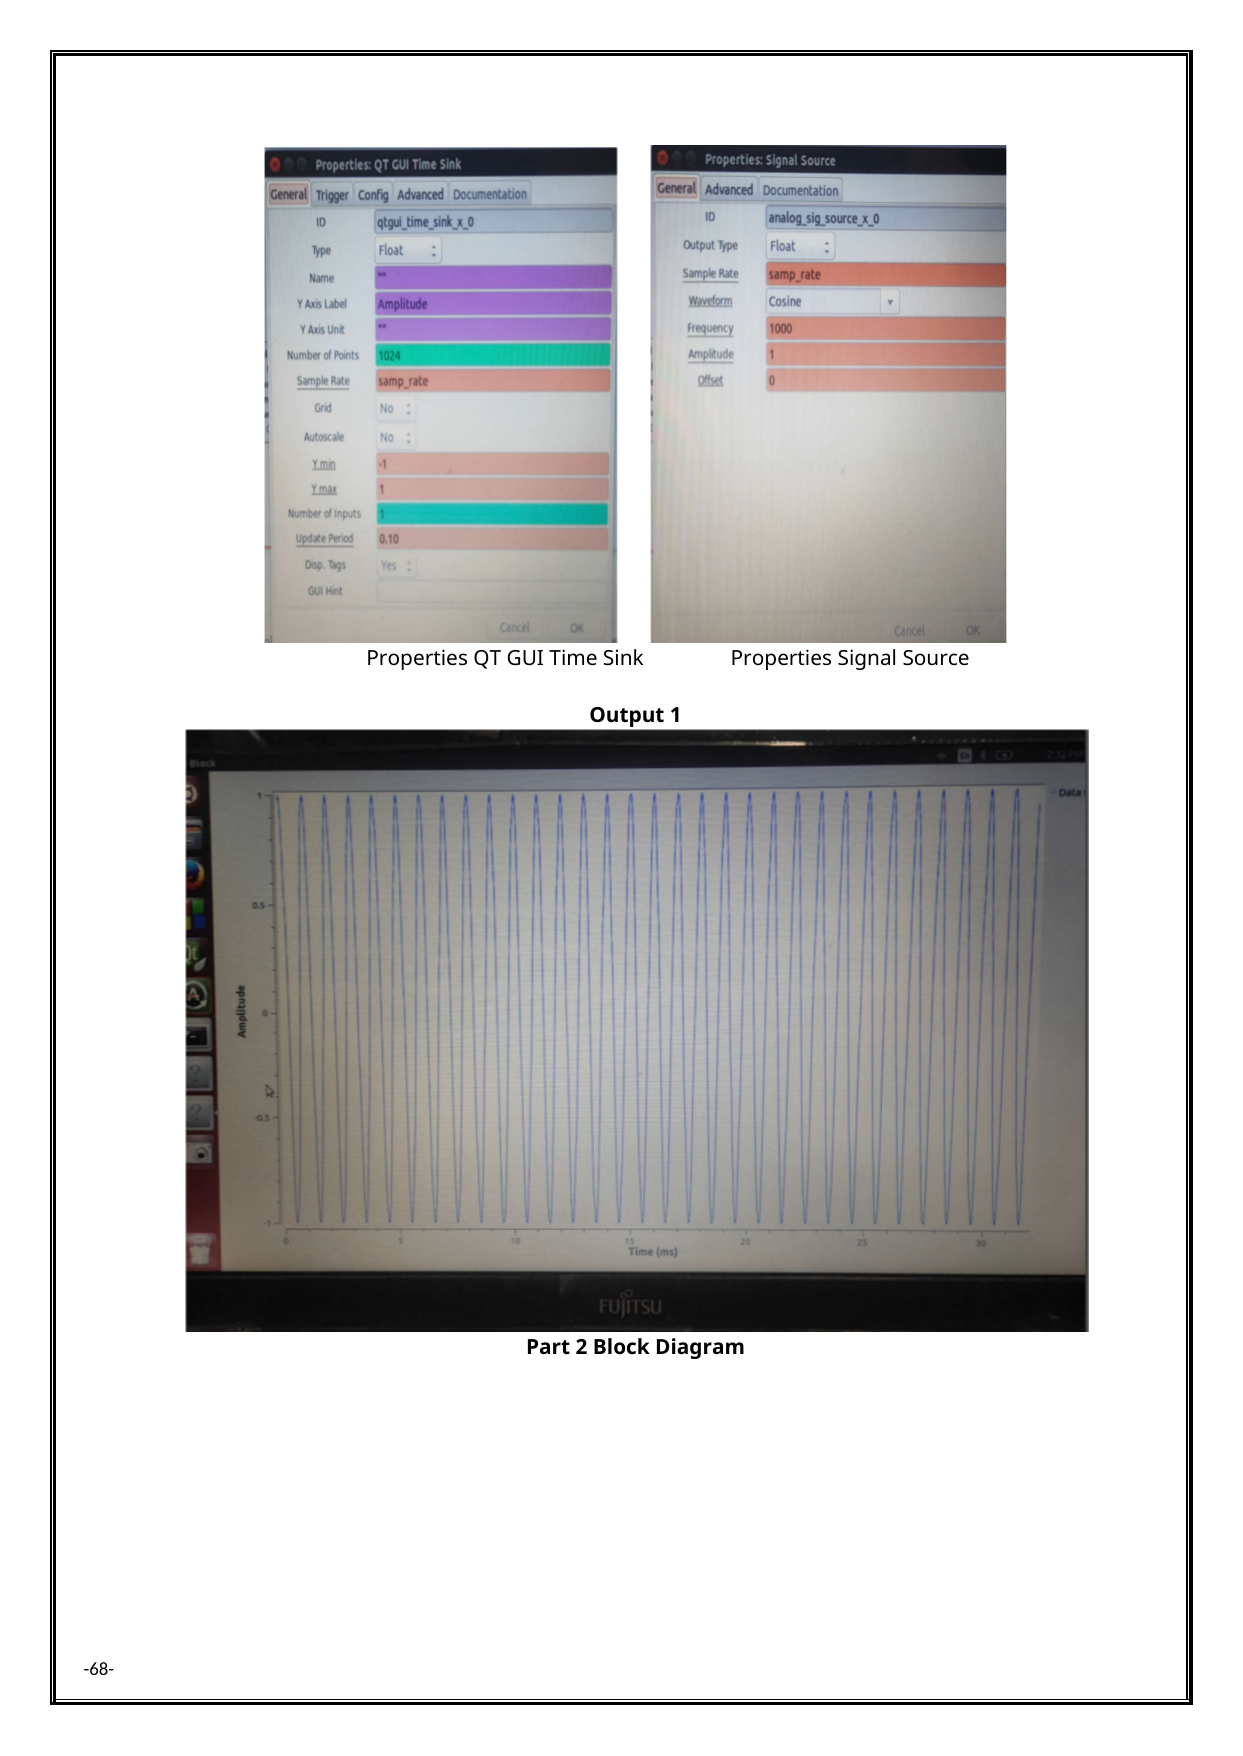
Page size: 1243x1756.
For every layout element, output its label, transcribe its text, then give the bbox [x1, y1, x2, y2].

text Part 2 Block Diagram [83, 1332, 1167, 1361]
picture [264, 145, 1007, 643]
text Output 1 [83, 700, 1167, 728]
text Properties QT GUI Time Sink Properties Signal Source [83, 643, 1167, 671]
picture [182, 728, 1089, 1332]
